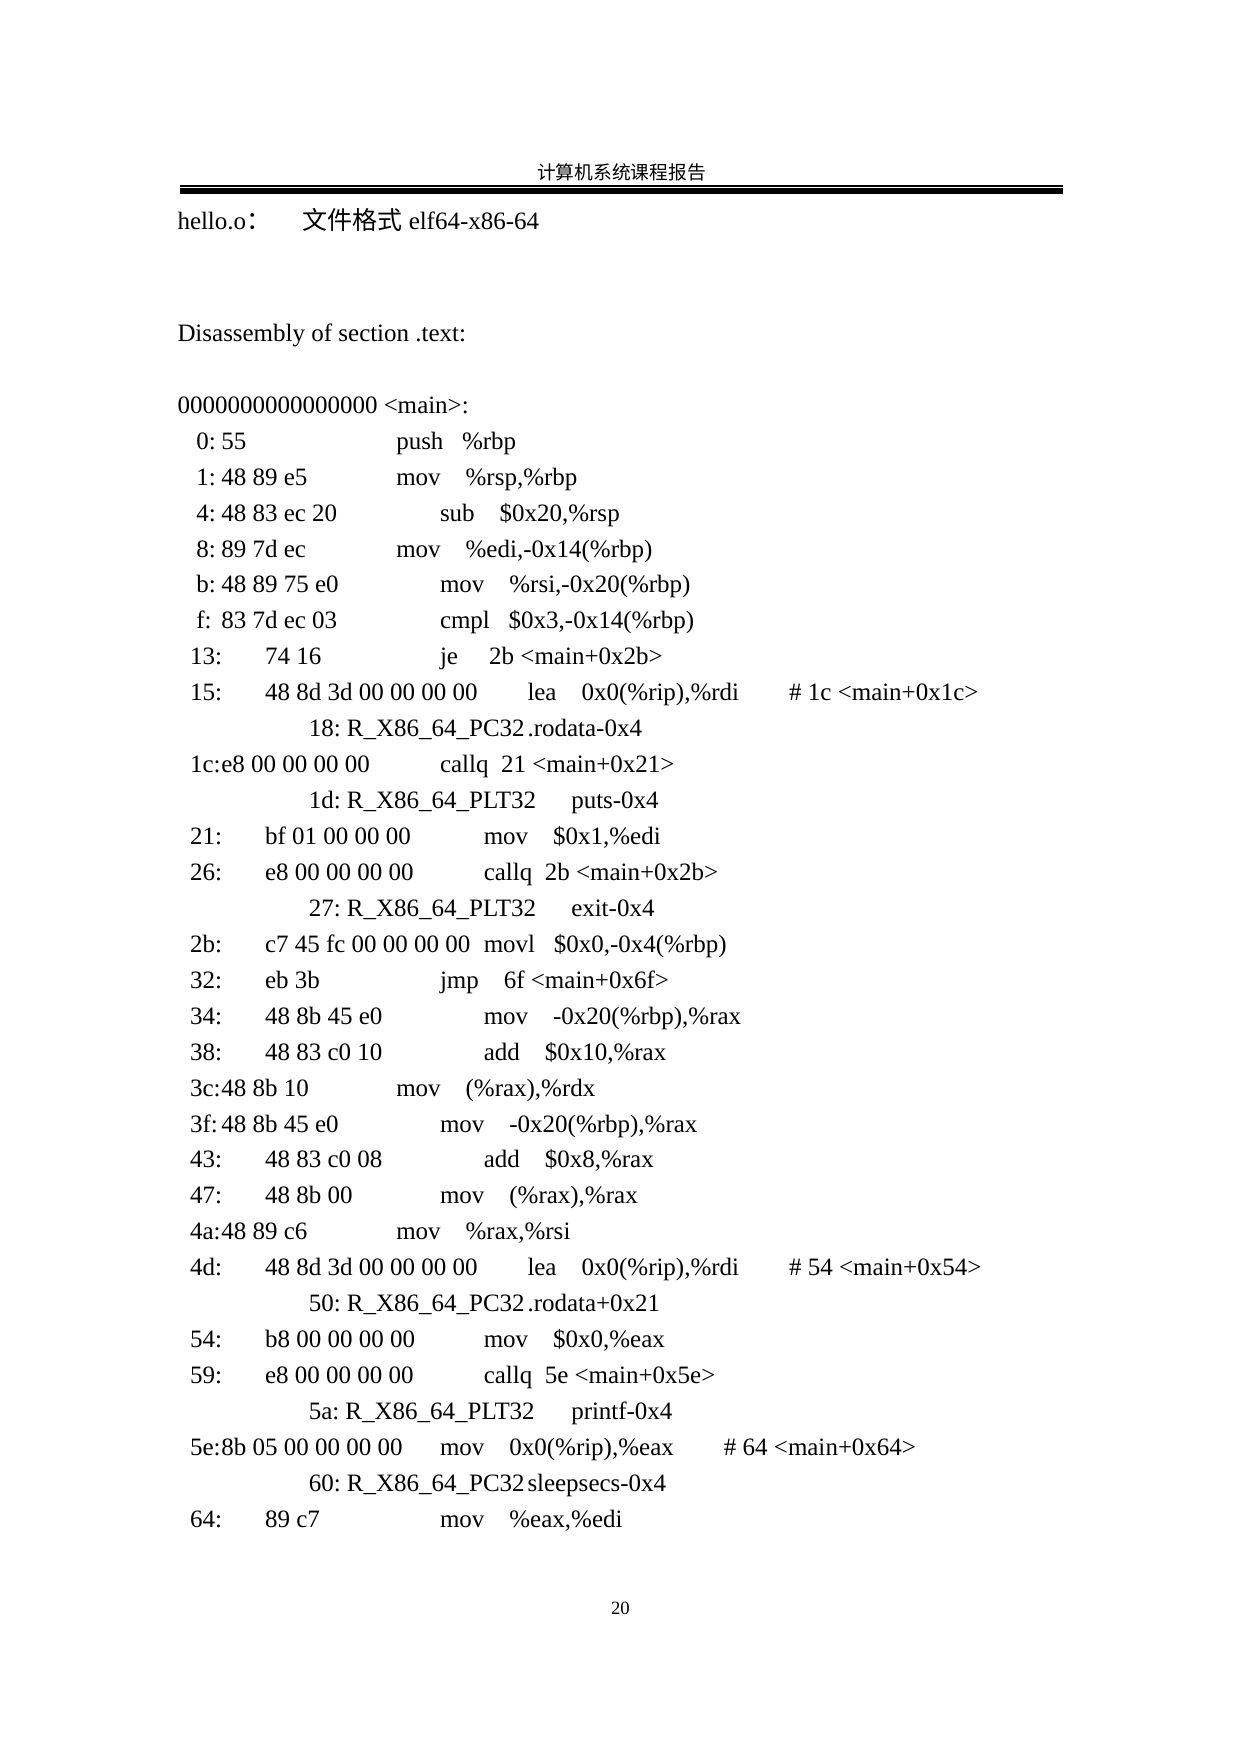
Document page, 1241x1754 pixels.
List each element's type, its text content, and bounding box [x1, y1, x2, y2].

text 4a: 48 89 c6 mov %rax,%rsi [177, 1216, 1063, 1245]
text 1c: e8 00 00 00 00 callq 21 <main+0x21> [177, 749, 1063, 778]
text Disassembly of section .text: [177, 318, 1063, 347]
text 8: 89 7d ec mov %edi,-0x14(%rbp) [177, 534, 1063, 562]
text 5e: 8b 05 00 00 00 00 mov 0x0(%rip),%eax # 64 <main+0x64> [177, 1432, 1063, 1461]
text 32: eb 3b jmp 6f <main+0x6f> [177, 965, 1063, 994]
text 60: R_X86_64_PC32 sleepsecs-0x4 [177, 1468, 1063, 1497]
text 47: 48 8b 00 mov (%rax),%rax [177, 1181, 1063, 1209]
text 59: e8 00 00 00 00 callq 5e <main+0x5e> [177, 1360, 1063, 1389]
text 3c: 48 8b 10 mov (%rax),%rdx [177, 1073, 1063, 1101]
text 4: 48 83 ec 20 sub $0x20,%rsp [177, 498, 1063, 526]
text b: 48 89 75 e0 mov %rsi,-0x20(%rbp) [177, 569, 1063, 598]
text 1: 48 89 e5 mov %rsp,%rbp [177, 462, 1063, 491]
text 13: 74 16 je 2b <main+0x2b> [177, 641, 1063, 670]
text 43: 48 83 c0 08 add $0x8,%rax [177, 1144, 1063, 1173]
text 18: R_X86_64_PC32 .rodata-0x4 [177, 713, 1063, 742]
text 3f: 48 8b 45 e0 mov -0x20(%rbp),%rax [177, 1109, 1063, 1137]
text 2b: c7 45 fc 00 00 00 00 movl $0x0,-0x4(%rbp) [177, 929, 1063, 958]
text 64: 89 c7 mov %eax,%edi [177, 1504, 1063, 1533]
text 26: e8 00 00 00 00 callq 2b <main+0x2b> [177, 857, 1063, 886]
text 0: 55 push %rbp [177, 426, 1063, 454]
text 0000000000000000 <main>: [177, 390, 1063, 419]
text 4d: 48 8d 3d 00 00 00 00 lea 0x0(%rip),%rdi # 54 <main+0x54> [177, 1252, 1063, 1281]
text f: 83 7d ec 03 cmpl $0x3,-0x14(%rbp) [177, 606, 1063, 634]
text 5a: R_X86_64_PLT32 printf-0x4 [177, 1396, 1063, 1425]
text 15: 48 8d 3d 00 00 00 00 lea 0x0(%rip),%rdi # 1c <main+0x1c> [177, 677, 1063, 706]
text hello.o： 文件格式 elf64-x86-64 [177, 201, 1063, 237]
text 50: R_X86_64_PC32 .rodata+0x21 [177, 1288, 1063, 1317]
text 21: bf 01 00 00 00 mov $0x1,%edi [177, 821, 1063, 850]
text 1d: R_X86_64_PLT32 puts-0x4 [177, 785, 1063, 814]
text 27: R_X86_64_PLT32 exit-0x4 [177, 893, 1063, 922]
text 34: 48 8b 45 e0 mov -0x20(%rbp),%rax [177, 1001, 1063, 1029]
text 54: b8 00 00 00 00 mov $0x0,%eax [177, 1324, 1063, 1353]
text 38: 48 83 c0 10 add $0x10,%rax [177, 1037, 1063, 1066]
